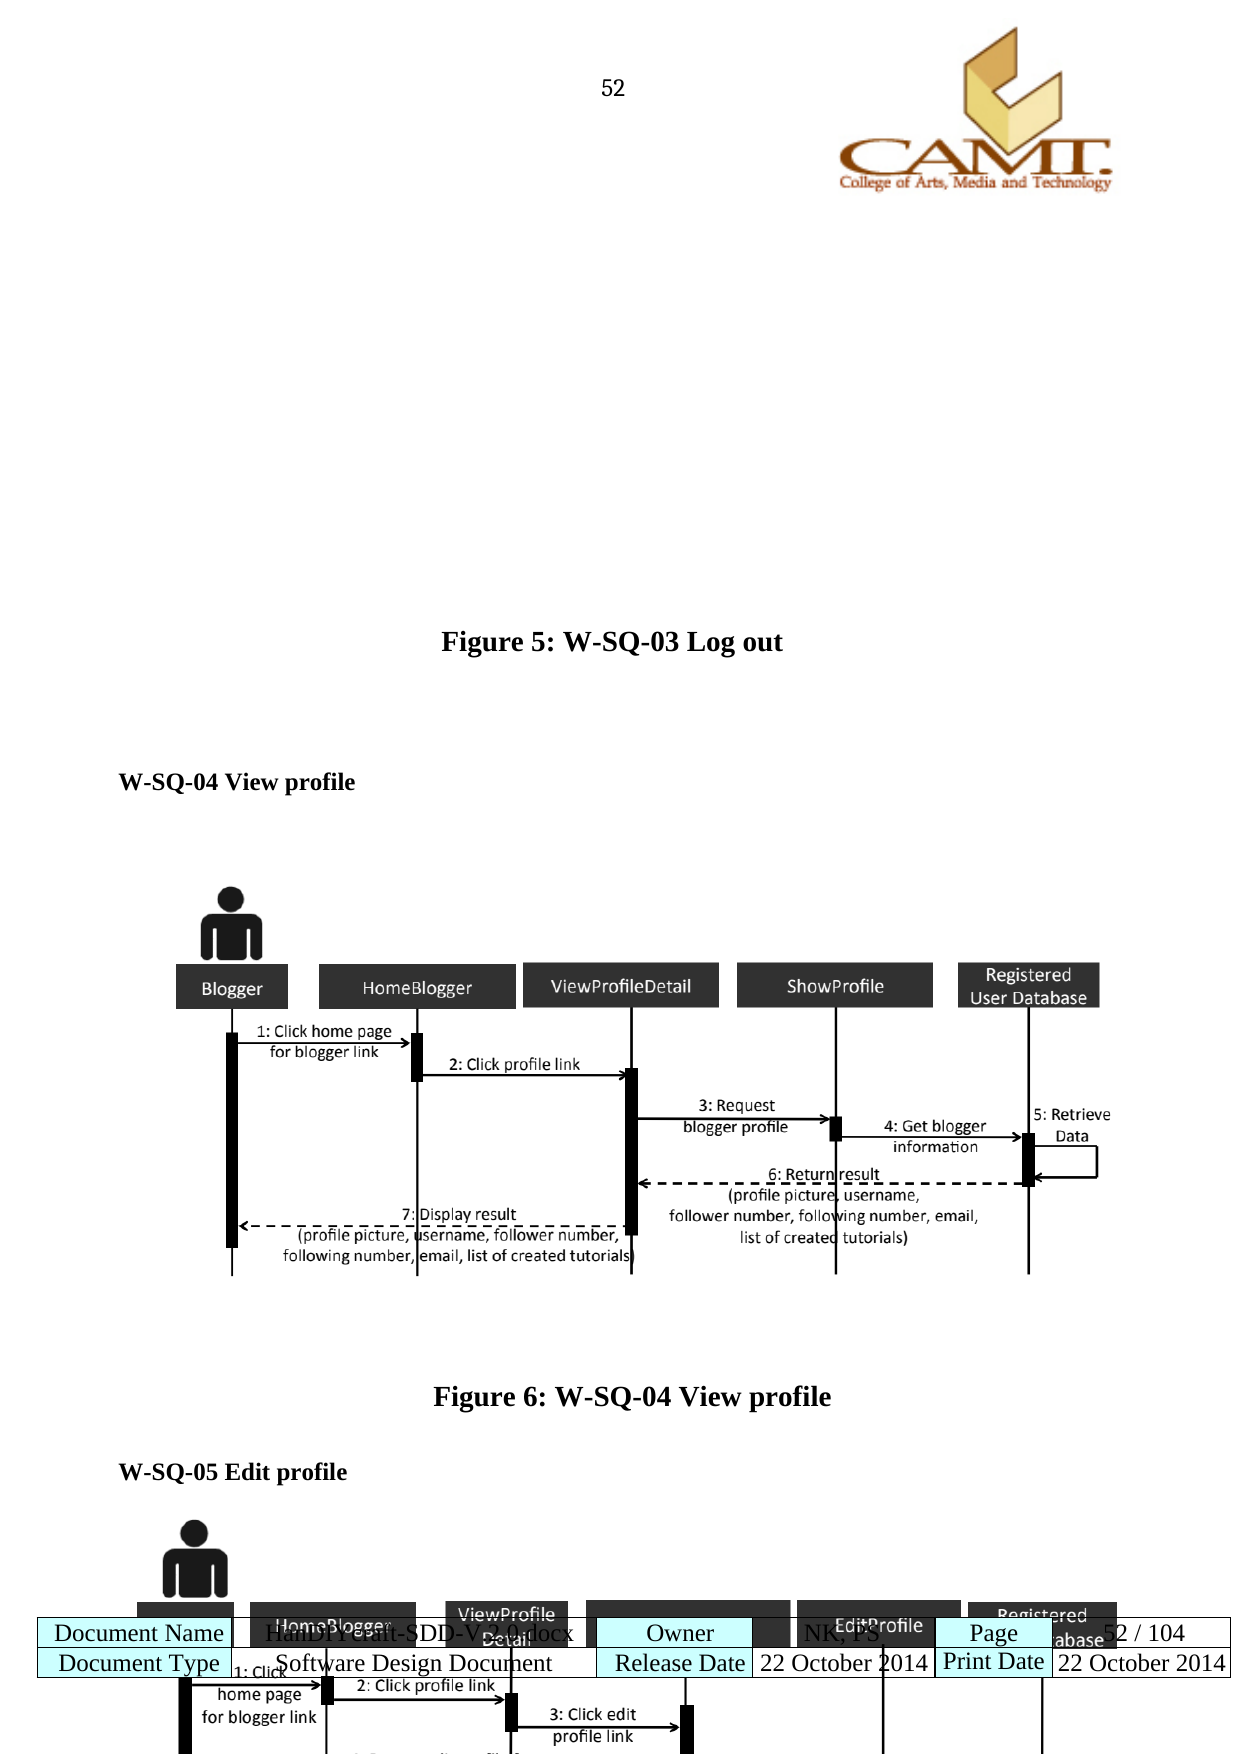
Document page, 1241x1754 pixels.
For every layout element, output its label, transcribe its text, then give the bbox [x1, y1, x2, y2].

text W-SQ-04 View profile [118, 767, 1108, 796]
text W-SQ-05 Edit profile [118, 1457, 1108, 1486]
picture [755, 18, 1221, 207]
